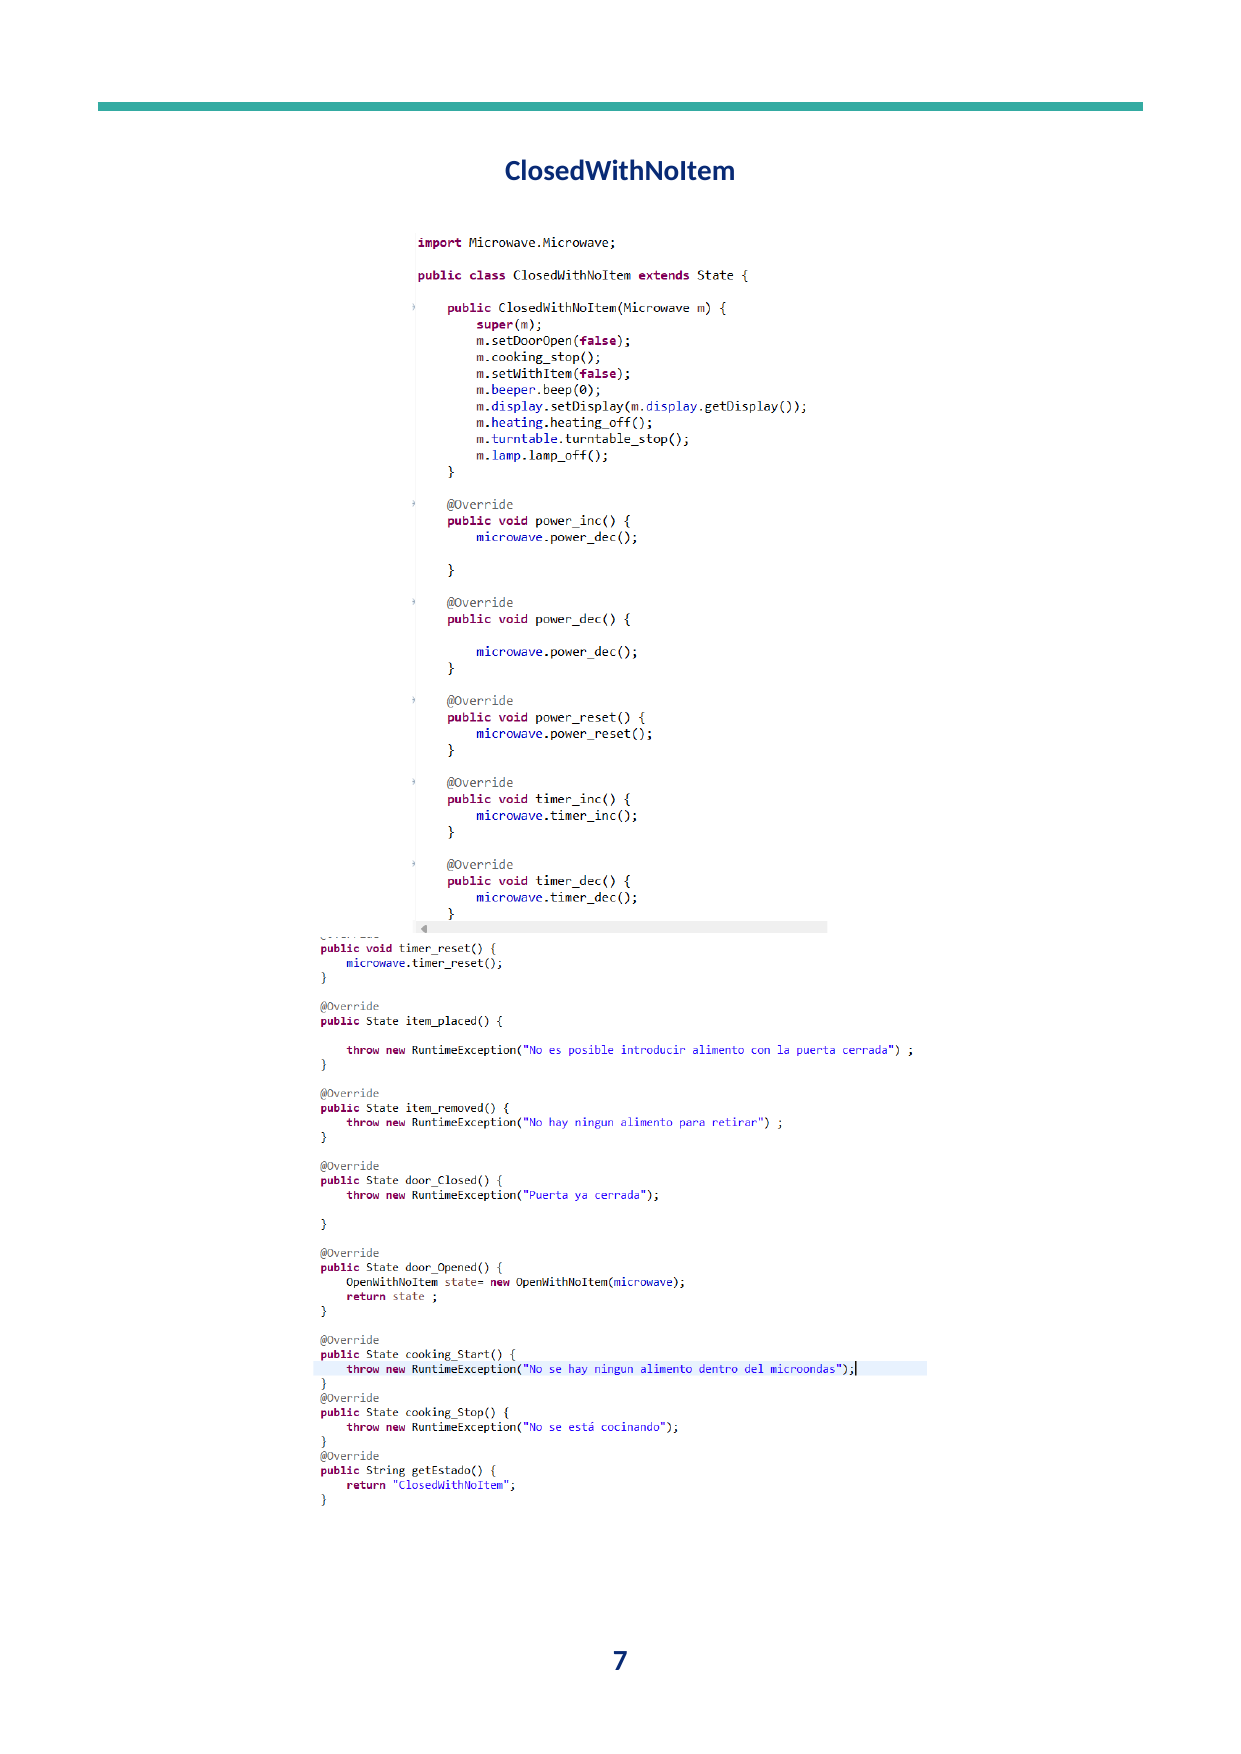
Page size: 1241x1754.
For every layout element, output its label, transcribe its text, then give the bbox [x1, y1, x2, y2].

picture [313, 937, 927, 1512]
picture [412, 233, 828, 933]
text ClosedWithNoItem [97, 152, 1143, 187]
